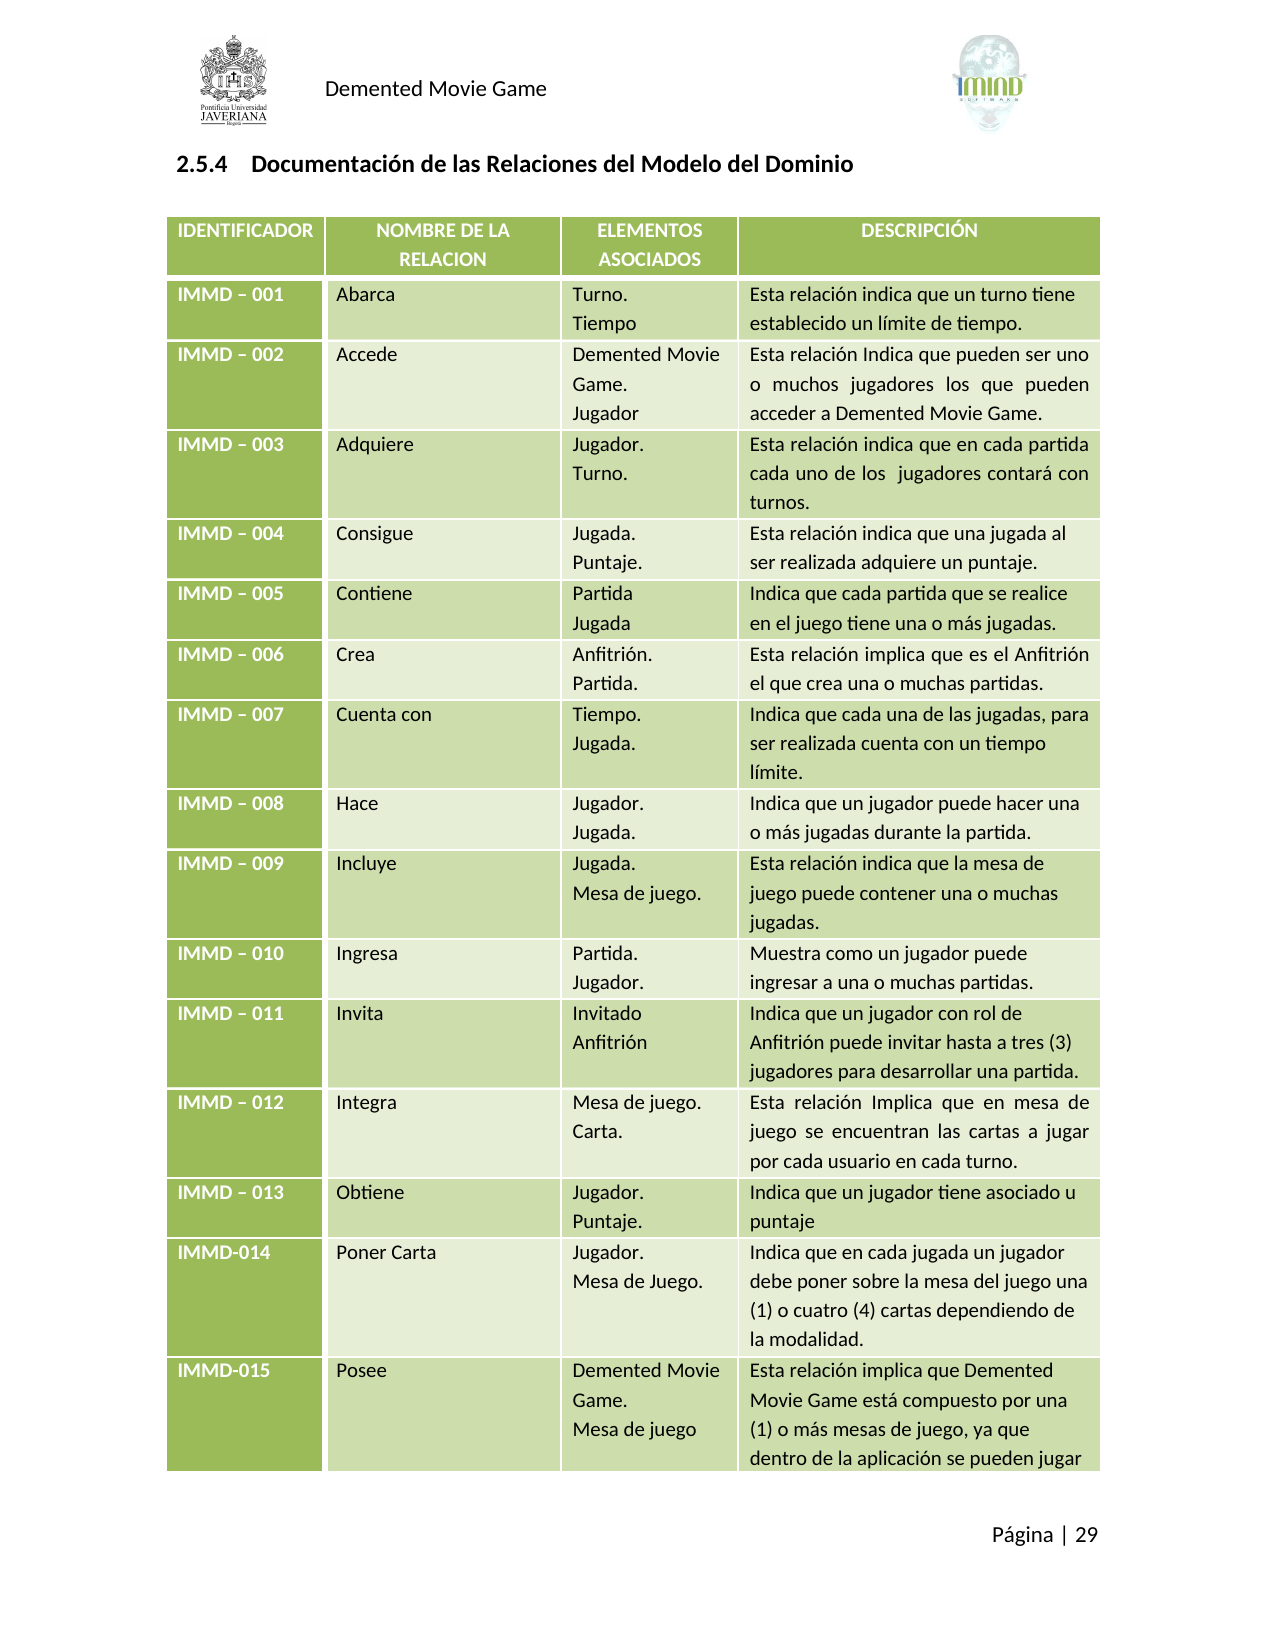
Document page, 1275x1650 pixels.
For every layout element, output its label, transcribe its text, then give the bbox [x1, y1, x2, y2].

table_header NOMBRE DE LA RELACION [326, 217, 560, 275]
table_cell Indica que en cada jugada un jugador debe poner sobre la mesa del juego una (1) o cuatro (4) cartas dependiendo de la modalidad. [739, 1239, 1100, 1356]
table_header DESCRIPCIÓN [739, 217, 1100, 275]
table_cell Indica que un jugador con rol de Anfitrión puede invitar hasta a tres (3) jugadores para desarrollar una partida. [739, 1000, 1100, 1087]
table_cell Partida Jugada [562, 581, 737, 639]
table_cell Accede [328, 342, 560, 429]
table_cell Posee [328, 1358, 560, 1471]
table_cell Cuenta con [328, 701, 560, 788]
table_cell Partida. Jugador. [562, 940, 738, 998]
table_cell Jugador. Turno. [562, 431, 737, 518]
table_cell IMMD – 011 [167, 1000, 322, 1087]
table_cell IMMD – 006 [167, 641, 322, 699]
table_cell IMMD – 003 [167, 431, 322, 518]
table_cell Tiempo. Jugada. [562, 701, 737, 788]
table_cell Jugada. Puntaje. [562, 520, 738, 578]
table_cell IMMD – 004 [167, 520, 322, 578]
table_cell Esta relación implica que es el Anfitrión el que crea una o muchas partidas. [739, 641, 1100, 699]
table_cell IMMD – 002 [167, 342, 322, 429]
table_cell Esta relación Implica que en mesa de juego se encuentran las cartas a jugar por cada usuario en cada turno. [739, 1090, 1100, 1177]
table_cell IMMD – 013 [167, 1179, 322, 1237]
subtitle Documentación de las Relaciones del Modelo del Dominio [176, 148, 1098, 178]
table_cell IMMD – 005 [167, 581, 322, 639]
table_cell IMMD – 010 [167, 940, 322, 998]
table_cell IMMD – 007 [167, 701, 322, 788]
table_cell Esta relación indica que una jugada al ser realizada adquiere un puntaje. [739, 520, 1100, 578]
table_cell Incluye [328, 851, 560, 938]
table_cell Poner Carta [328, 1239, 560, 1356]
table_cell Invitado Anfitrión [562, 1000, 737, 1087]
table_cell Esta relación indica que un turno tiene establecido un límite de tiempo. [739, 281, 1100, 339]
picture [200, 35, 267, 126]
picture [951, 35, 1033, 138]
table_cell Ingresa [328, 940, 560, 998]
table_cell Anfitrión. Partida. [562, 641, 738, 699]
table_cell IMMD – 009 [167, 851, 322, 938]
table_cell IMMD-014 [167, 1239, 322, 1356]
table_cell Indica que cada partida que se realice en el juego tiene una o más jugadas. [739, 581, 1100, 639]
table_cell Jugador. Puntaje. [562, 1179, 737, 1237]
table_cell Contiene [328, 581, 560, 639]
table_cell Indica que cada una de las jugadas, para ser realizada cuenta con un tiempo límite. [739, 701, 1100, 788]
table_cell Demented Movie Game. Jugador [562, 342, 738, 429]
table_cell IMMD-015 [167, 1358, 322, 1471]
table_cell Invita [328, 1000, 560, 1087]
table_cell Esta relación Indica que pueden ser uno o muchos jugadores los que pueden acceder a Demented Movie Game. [739, 342, 1100, 429]
table_cell IMMD – 001 [167, 281, 322, 339]
table_cell Jugada. Mesa de juego. [562, 851, 737, 938]
table_header IDENTIFICADOR [167, 217, 324, 275]
table_cell Demented Movie Game. Mesa de juego [562, 1358, 737, 1471]
table_cell Abarca [328, 281, 560, 339]
table_cell Adquiere [328, 431, 560, 518]
table_cell IMMD – 008 [167, 790, 322, 848]
table_cell Crea [328, 641, 560, 699]
table_cell IMMD – 012 [167, 1090, 322, 1177]
table_cell Hace [328, 790, 560, 848]
table_cell Indica que un jugador tiene asociado u puntaje [739, 1179, 1100, 1237]
table_cell Indica que un jugador puede hacer una o más jugadas durante la partida. [739, 790, 1100, 848]
table_cell Muestra como un jugador puede ingresar a una o muchas partidas. [739, 940, 1100, 998]
table_cell Esta relación indica que en cada partida cada uno de los jugadores contará con turnos. [739, 431, 1100, 518]
table_cell Jugador. Mesa de Juego. [562, 1239, 738, 1356]
table_cell Turno. Tiempo [562, 281, 737, 339]
table_cell Esta relación indica que la mesa de juego puede contener una o muchas jugadas. [739, 851, 1100, 938]
table_cell Jugador. Jugada. [562, 790, 738, 848]
table_header ELEMENTOS ASOCIADOS [562, 217, 737, 275]
table_cell Obtiene [328, 1179, 560, 1237]
table_cell Consigue [328, 520, 560, 578]
table_cell Mesa de juego. Carta. [562, 1090, 738, 1177]
table_cell Integra [328, 1090, 560, 1177]
